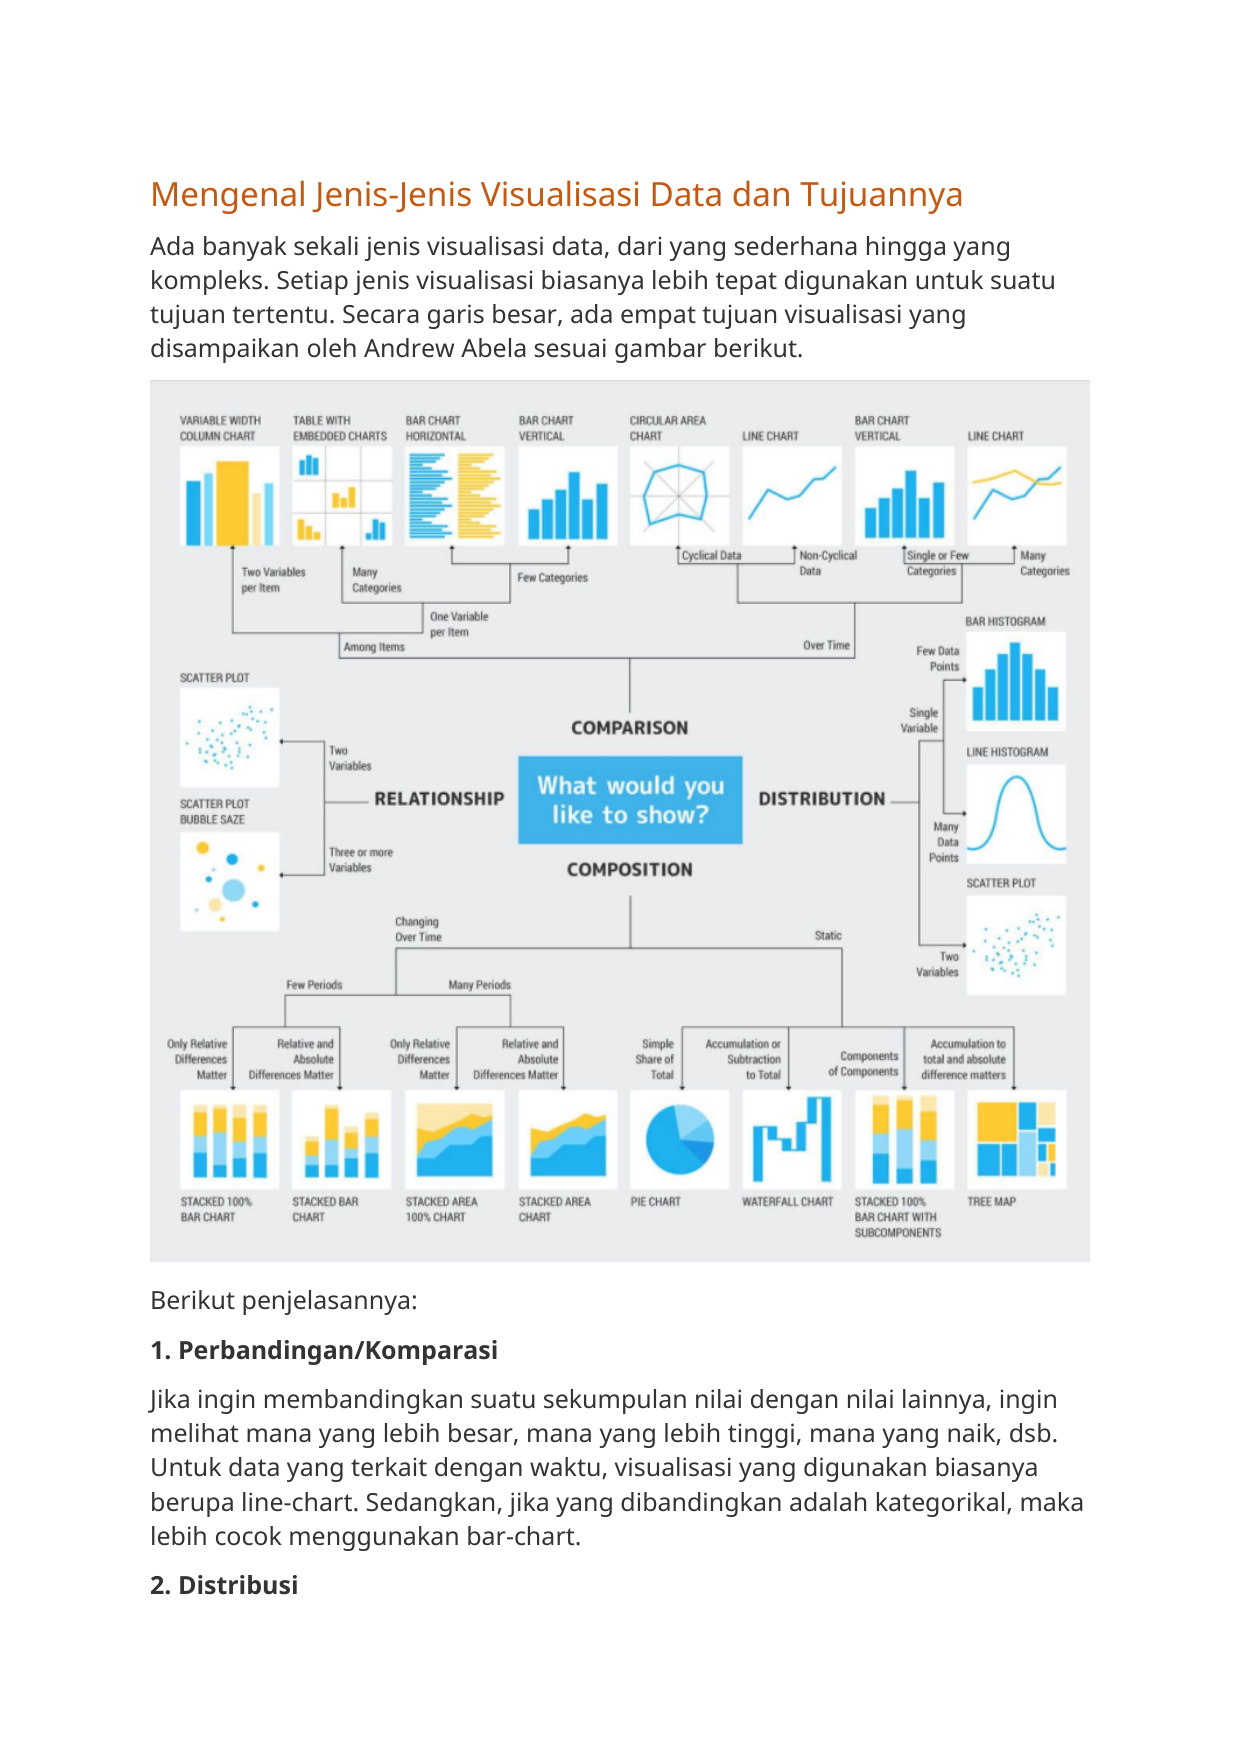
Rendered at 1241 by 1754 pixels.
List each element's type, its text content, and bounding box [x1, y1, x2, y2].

text Jika ingin membandingkan suatu sekumpulan nilai dengan nilai lainnya, ingin melihat mana yang lebih besar, mana yang lebih tinggi, mana yang naik, dsb. Untuk data yang terkait dengan waktu, visualisasi yang digunakan biasanya berupa line-chart. Sedangkan, jika yang dibandingkan adalah kategorikal, maka lebih cocok menggunakan bar-chart. [150, 1382, 1090, 1552]
text 1. Perbandingan/Komparasi [150, 1332, 1090, 1366]
picture [150, 380, 1091, 1262]
text Ada banyak sekali jenis visualisasi data, dari yang sederhana hingga yang kompleks. Setiap jenis visualisasi biasanya lebih tepat digunakan untuk suatu tujuan tertentu. Secara garis besar, ada empat tujuan visualisasi yang disampaikan oleh Andrew Abela sesuai gambar berikut. [150, 229, 1090, 365]
text 2. Distribusi [150, 1568, 1090, 1602]
text Berikut penjelasannya: [150, 1283, 1090, 1317]
subtitle Mengenal Jenis-Jenis Visualisasi Data dan Tujuannya [150, 171, 1090, 216]
